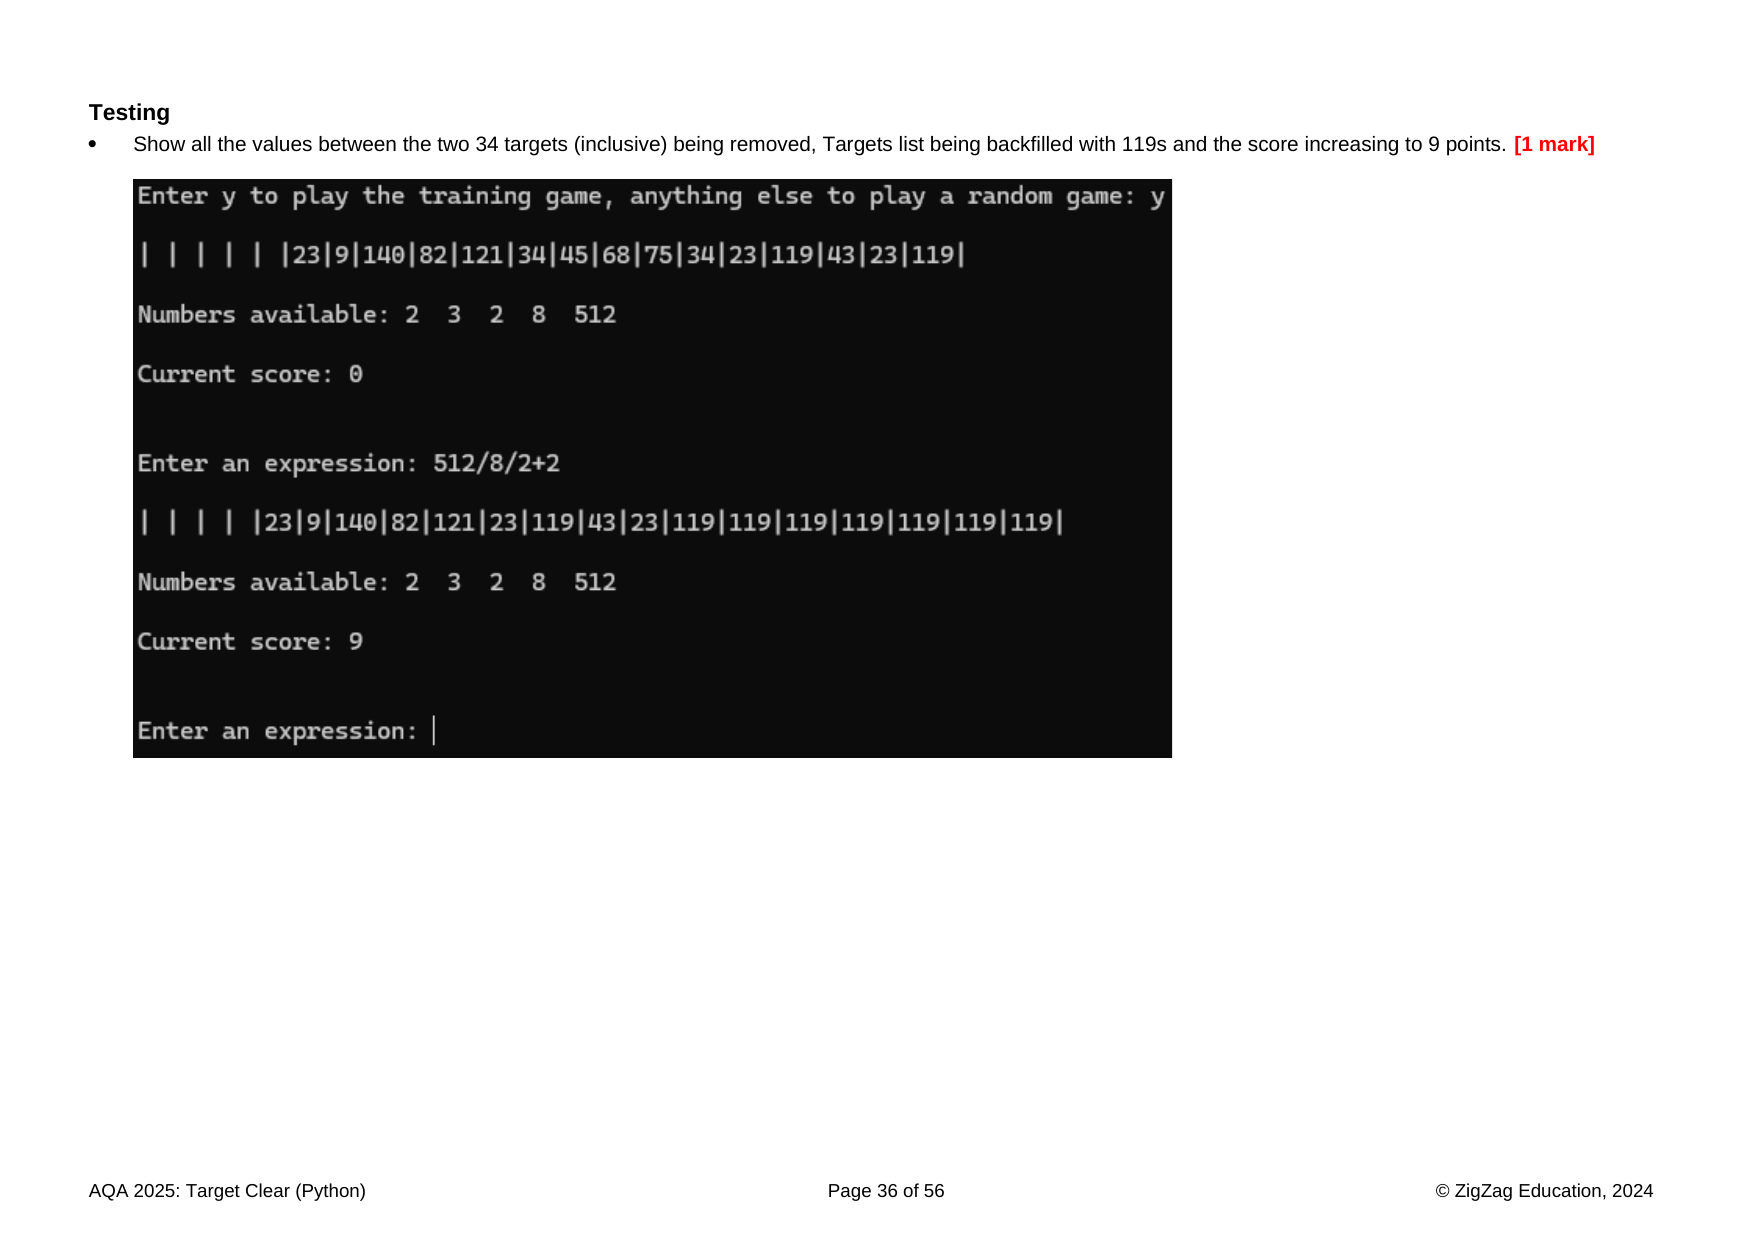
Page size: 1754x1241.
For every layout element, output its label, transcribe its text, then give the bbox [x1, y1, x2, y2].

list Show all the values between the two 34 targets (inclusive) being removed, Targets list being backfilled with 119s and the score increasing to 9 points. [1 mark] [89, 131, 1665, 156]
subtitle Testing [89, 99, 1665, 125]
picture [133, 179, 1173, 758]
